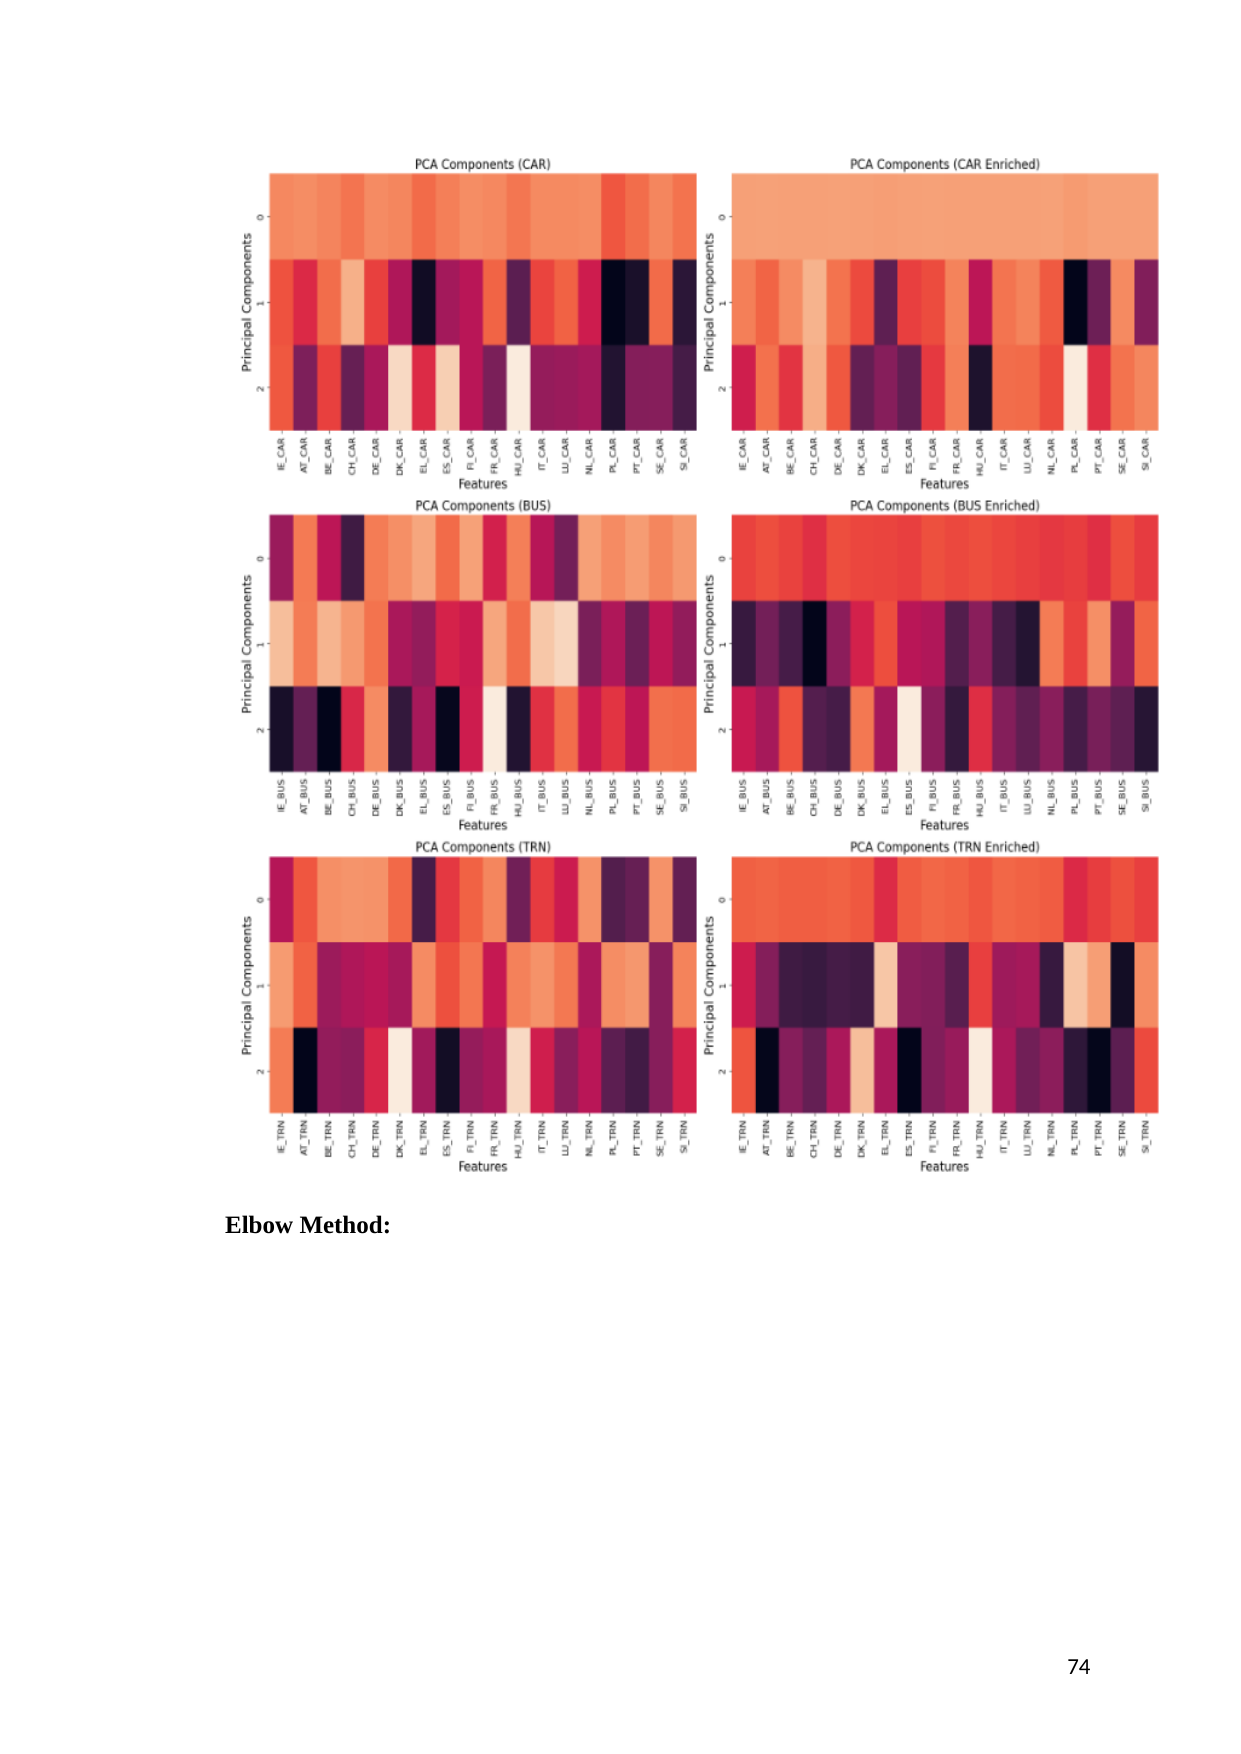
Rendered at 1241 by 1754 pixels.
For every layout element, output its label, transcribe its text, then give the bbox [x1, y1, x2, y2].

picture [225, 150, 1166, 1192]
text Elbow Method: [225, 1211, 1090, 1239]
